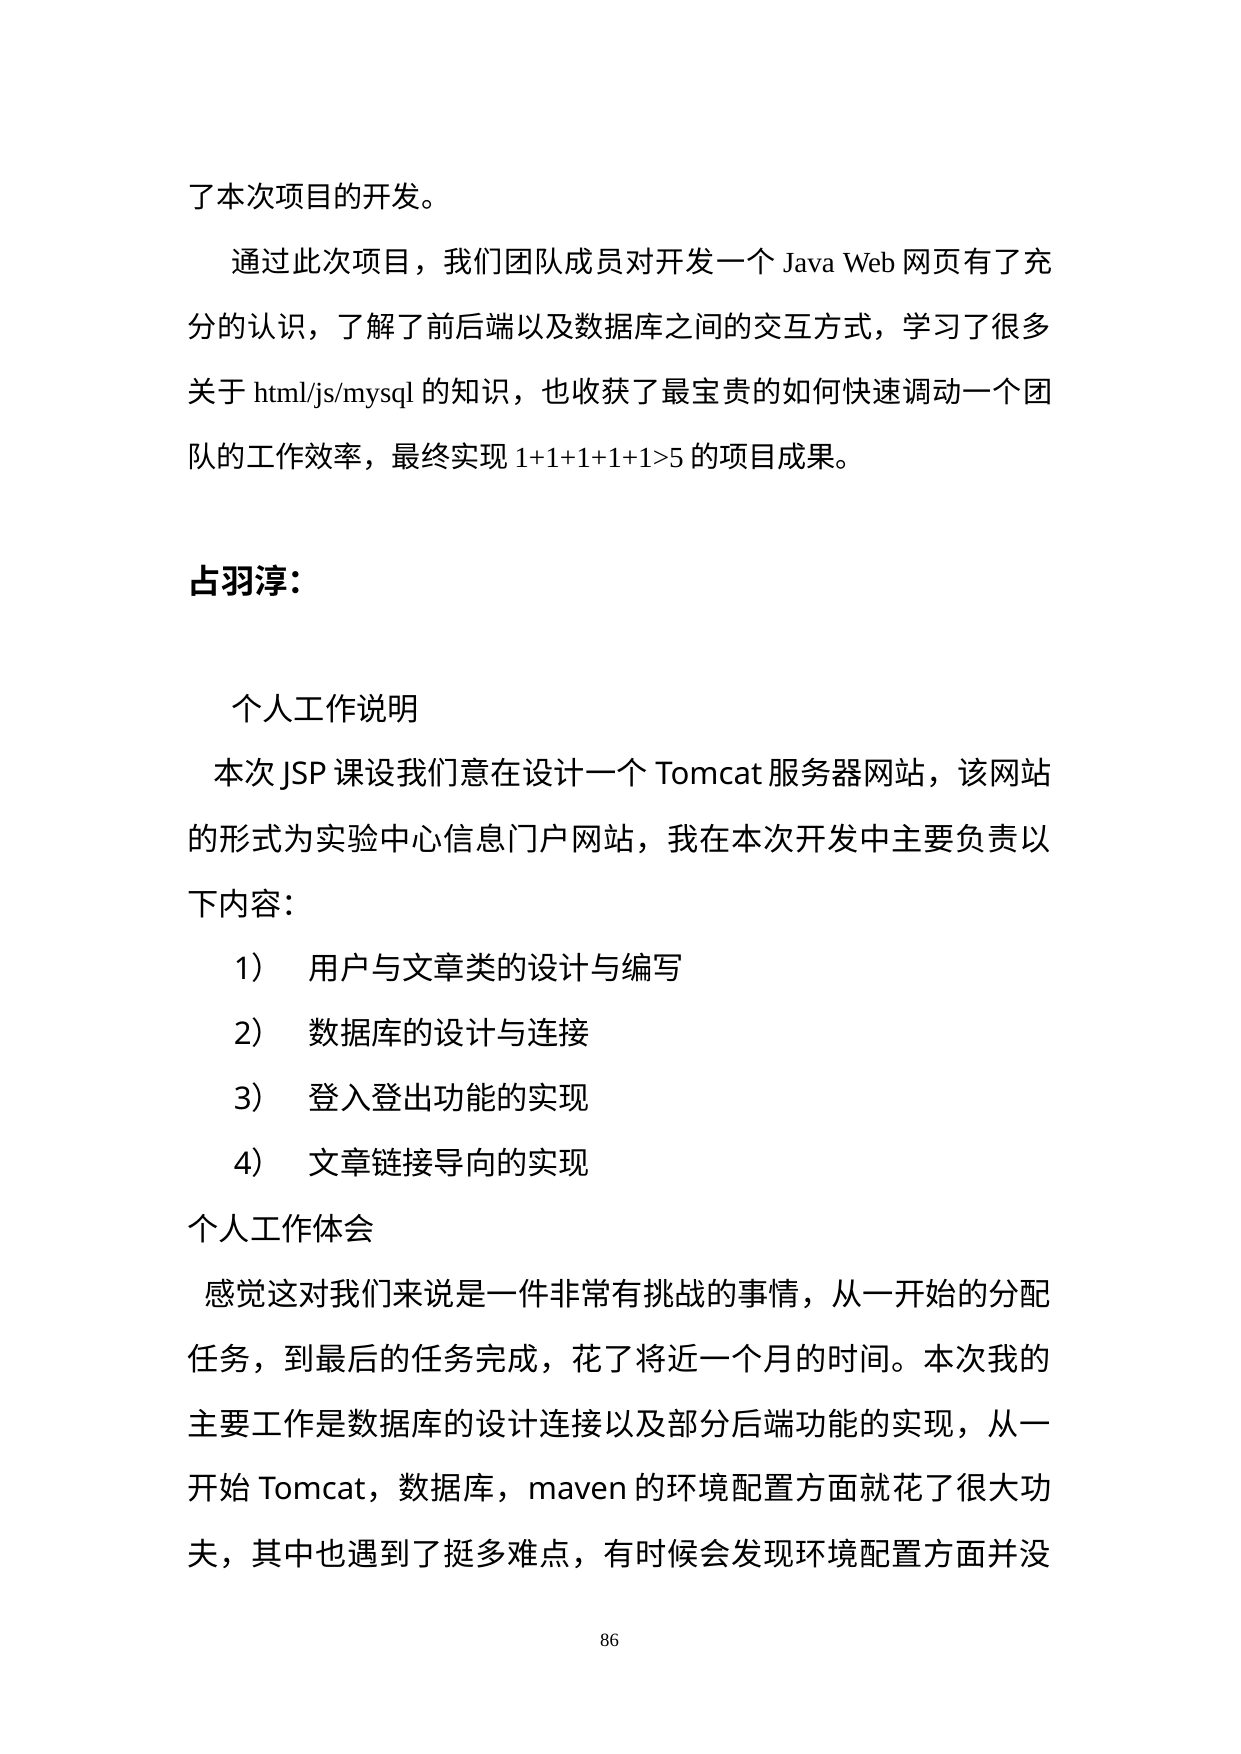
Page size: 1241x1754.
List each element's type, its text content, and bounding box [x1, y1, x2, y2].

subtitle 占羽淳： [187, 547, 1053, 612]
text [187, 162, 1053, 227]
text 个人工作说明 [187, 674, 1053, 739]
text 通过此次项目，我们团队成员对开发一个Java Web网页有了充分的认识，了解了前后端以及数据库之间的交互方式，学习了很多关于html/js/mysql的知识，也收获了最宝贵的如何快速调动一个团队的工作效率，最终实现1+1+1+1+1>5的项目成果。 [187, 227, 1053, 487]
list 数据库的设计与连接 [234, 999, 1053, 1064]
text 本次JSP课设我们意在设计一个Tomcat服务器网站，该网站的形式为实验中心信息门户网站，我在本次开发中主要负责以下内容： [187, 739, 1053, 934]
list 文章链接导向的实现 [234, 1129, 1053, 1194]
list 登入登出功能的实现 [234, 1064, 1053, 1129]
text 个人工作体会 [187, 1194, 1053, 1259]
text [187, 1259, 1053, 1584]
list 用户与文章类的设计与编写 [234, 934, 1053, 999]
